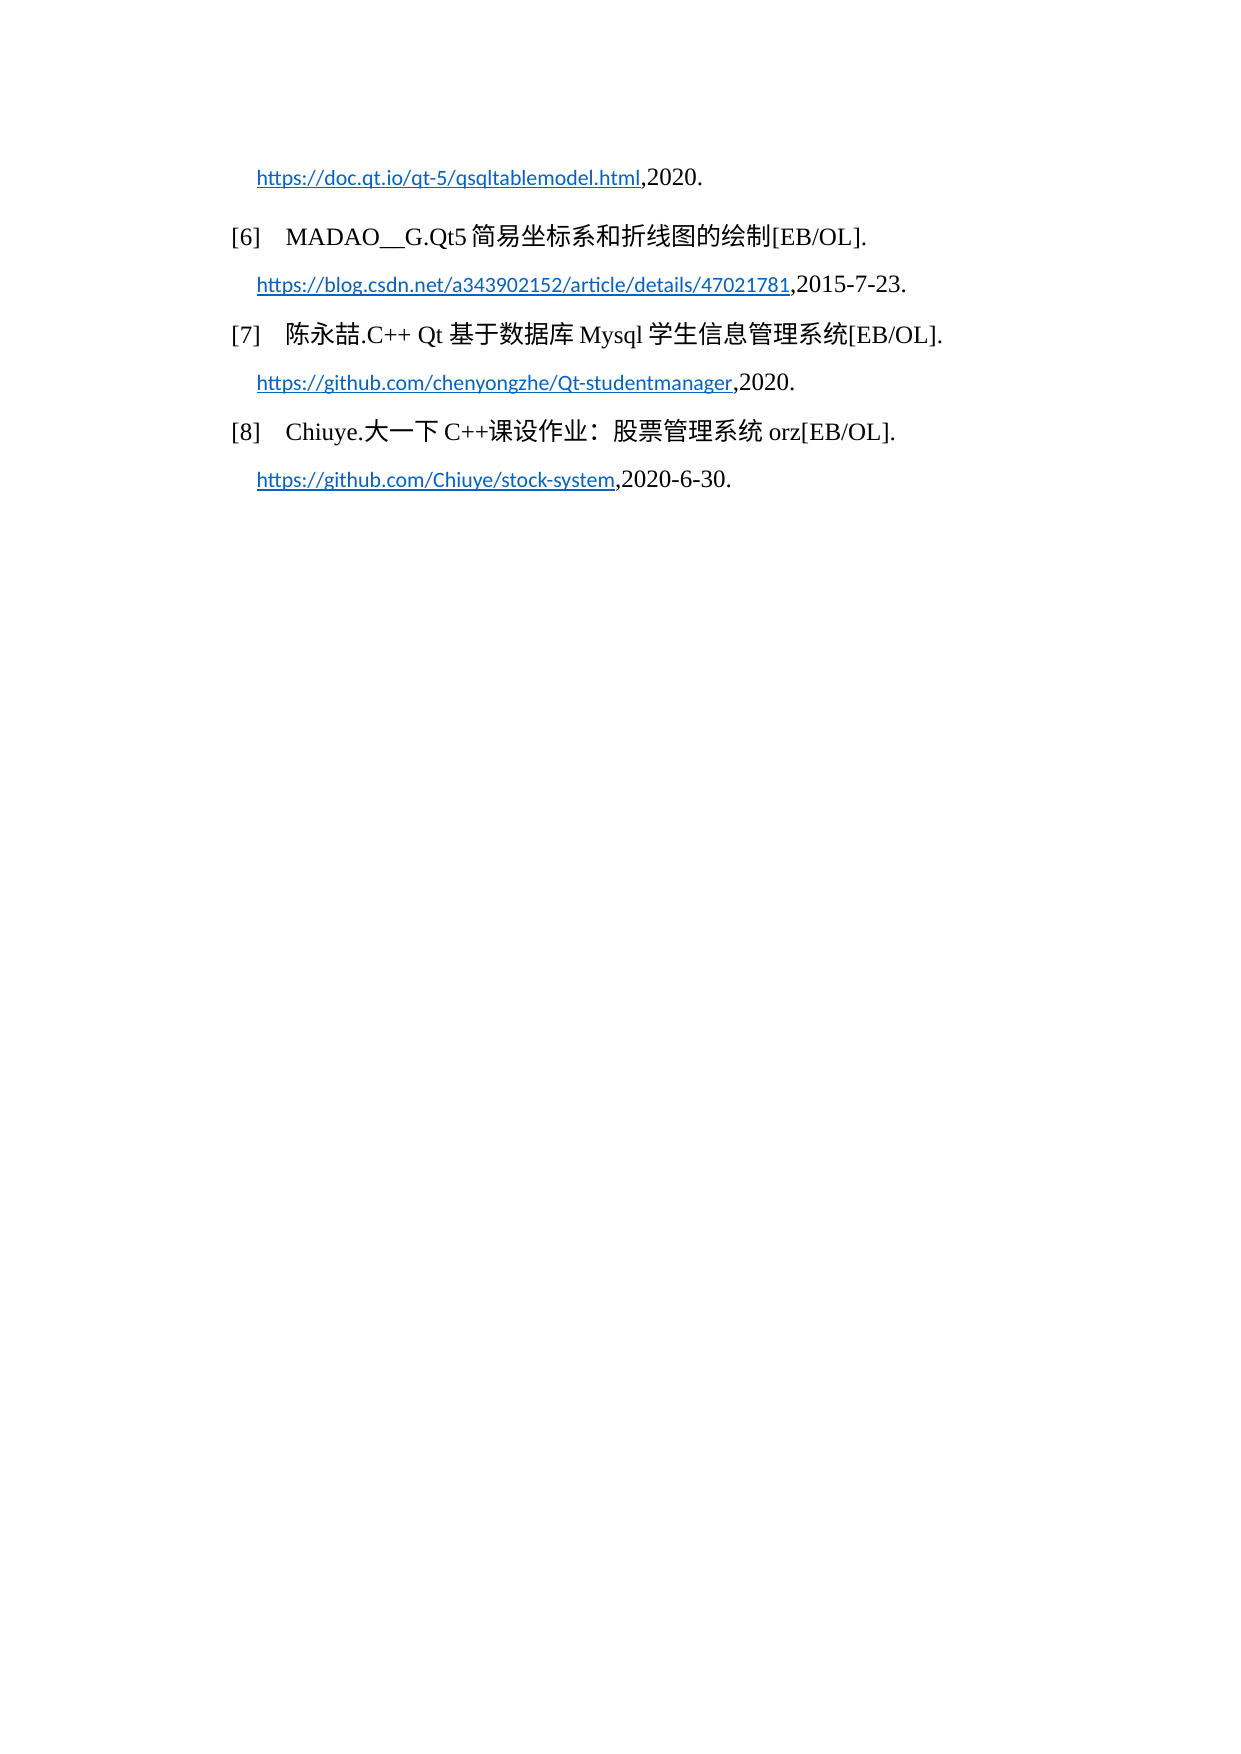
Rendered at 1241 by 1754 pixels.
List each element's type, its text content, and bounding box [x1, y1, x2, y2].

list Chiuye.大一下C++课设作业：股票管理系统orz[EB/OL]. [231, 397, 1053, 462]
list https://doc.qt.io/qt-5/qsqltablemodel.html,2020. [256, 162, 1053, 191]
list https://blog.csdn.net/a343902152/article/details/47021781,2015-7-23. [256, 267, 1053, 300]
list https://github.com/chenyongzhe/Qt-studentmanager,2020. [256, 365, 1053, 397]
list 陈永喆.C++ Qt 基于数据库Mysql学生信息管理系统[EB/OL]. [231, 300, 1053, 365]
list https://github.com/Chiuye/stock-system,2020-6-30. [256, 462, 1053, 495]
list MADAO__G.Qt5简易坐标系和折线图的绘制[EB/OL]. [231, 202, 1053, 267]
